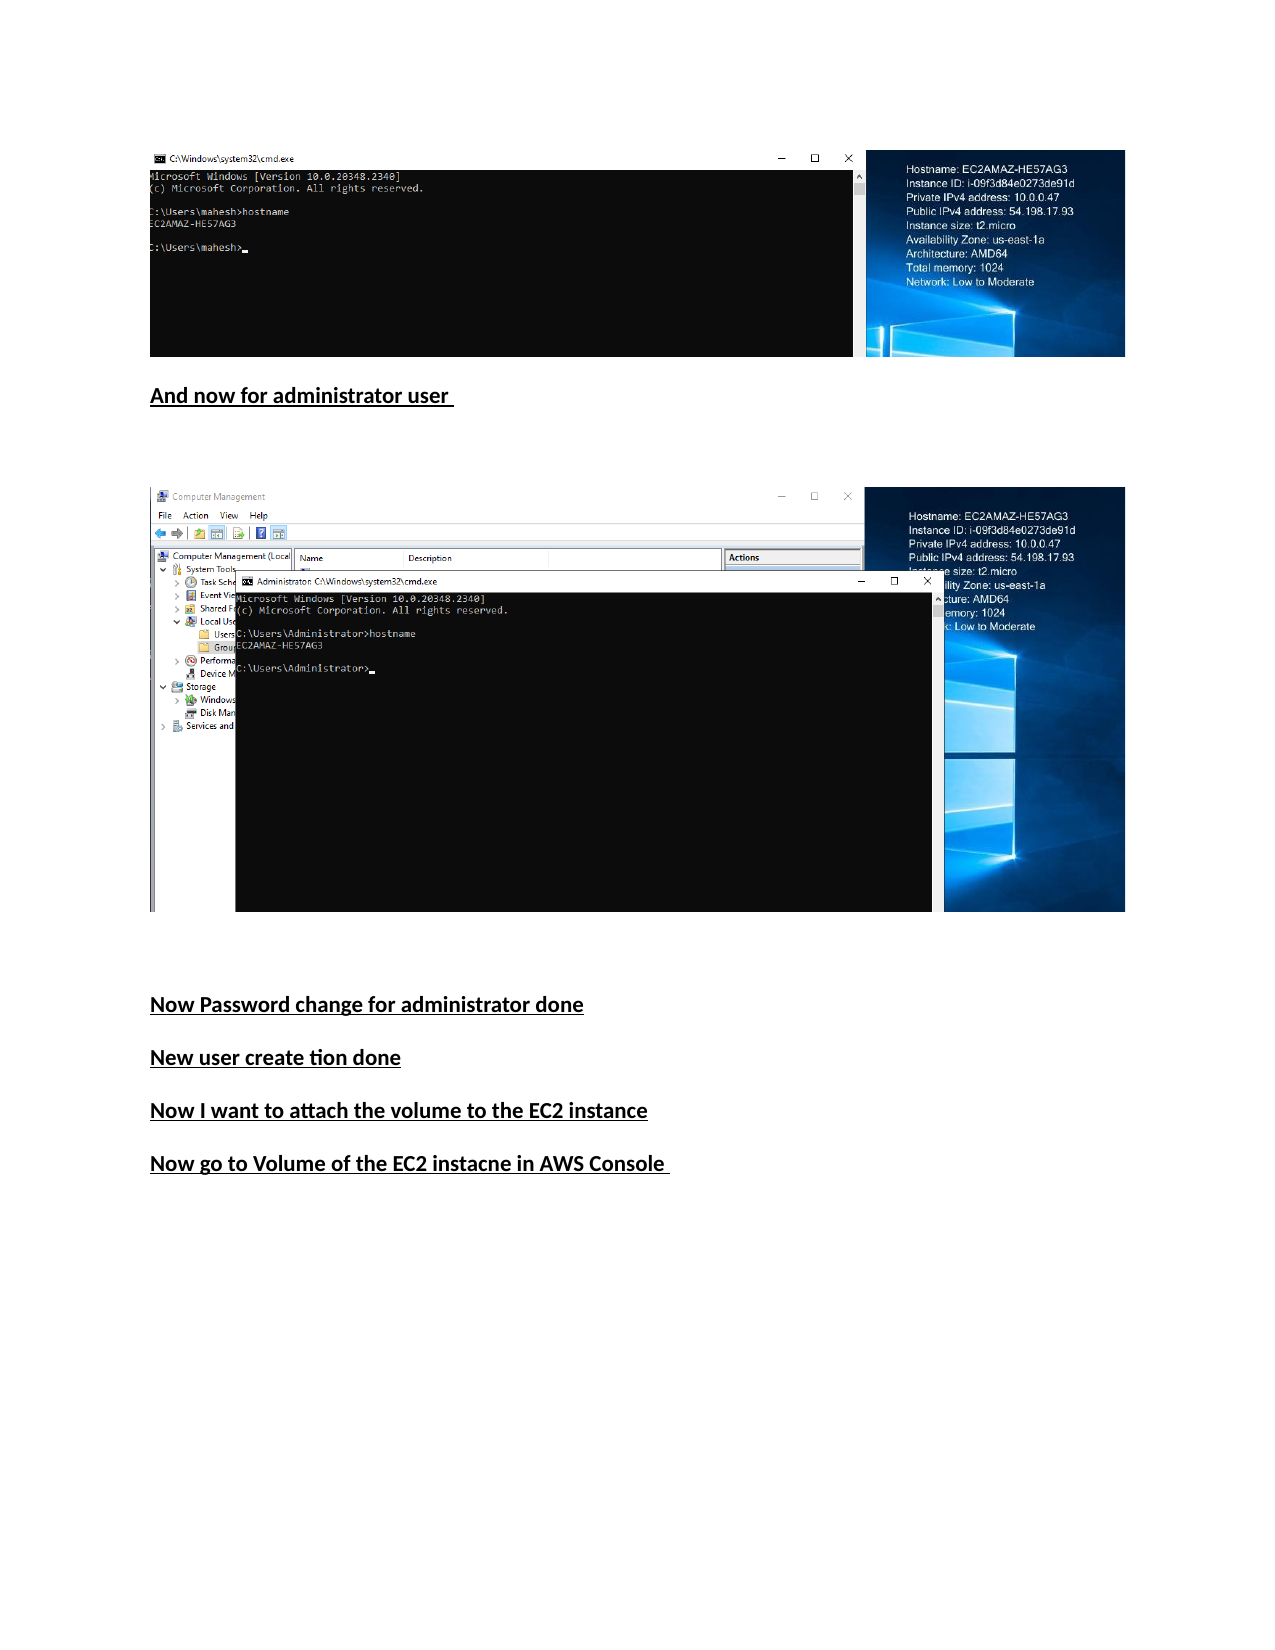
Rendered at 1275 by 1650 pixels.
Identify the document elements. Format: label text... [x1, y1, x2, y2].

text And now for administrator user [150, 381, 1125, 409]
picture [150, 150, 1125, 357]
text Now Password change for administrator done [150, 990, 1125, 1018]
text Now I want to attach the volume to the EC2 instance [150, 1096, 1125, 1124]
text New user create tion done [150, 1043, 1125, 1071]
picture [150, 487, 1125, 912]
text Now go to Volume of the EC2 instacne in AWS Console [150, 1149, 1125, 1177]
